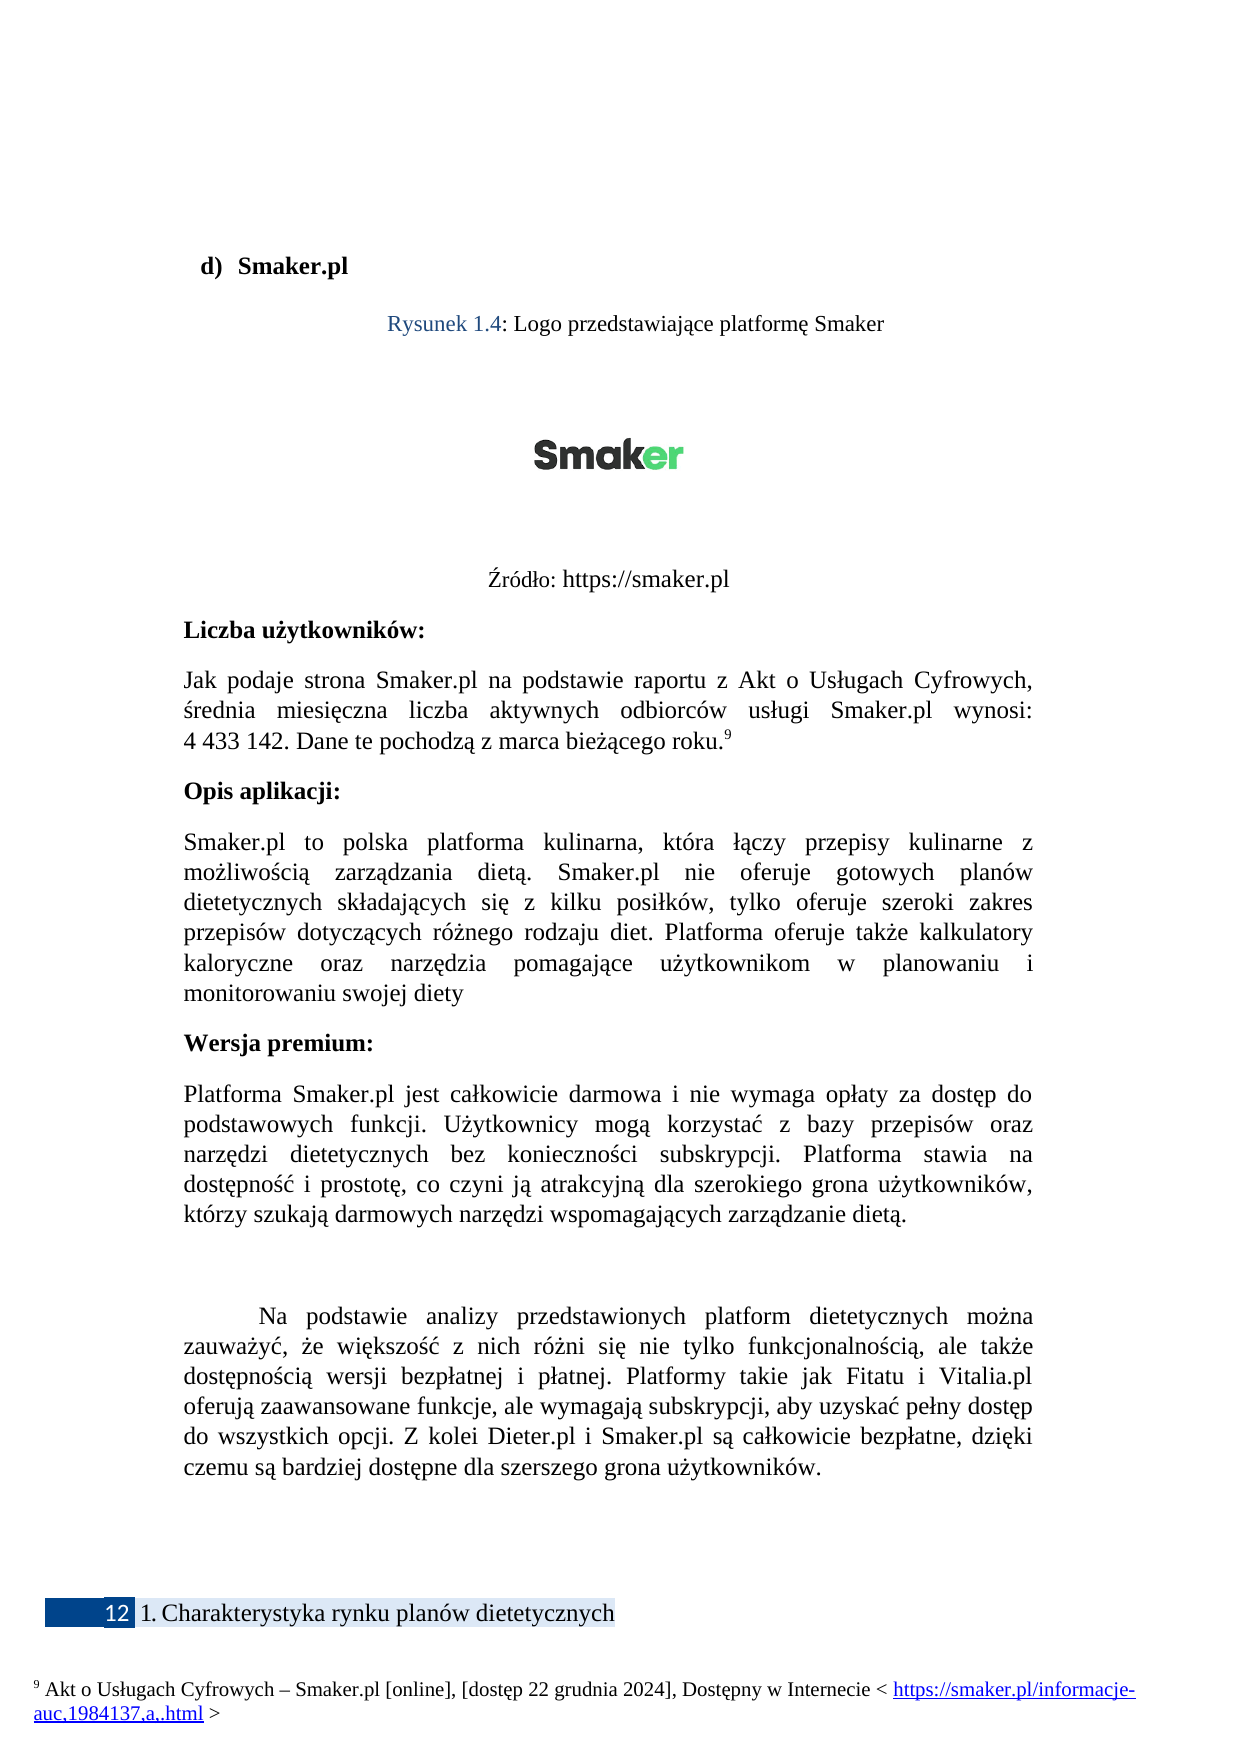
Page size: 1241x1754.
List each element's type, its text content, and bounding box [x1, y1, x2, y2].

text Jak podaje strona Smaker.pl na podstawie raportu z Akt o Usługach Cyfrowych, średnia miesięczna liczba aktywnych odbiorców usługi Smaker.pl wynosi: 4 433 142. Dane te pochodzą z marca bieżącego roku. [183, 666, 1034, 754]
picture [520, 365, 697, 542]
list Smaker.pl [200, 251, 1034, 279]
text Na podstawie analizy przedstawionych platform dietetycznych można zauważyć, że większość z nich różni się nie tylko funkcjonalnością, ale także dostępnością wersji bezpłatnej i płatnej. Platformy takie jak Fitatu i Vitalia.pl oferują zaawansowane funkcje, ale wymagają subskrypcji, aby uzyskać pełny dostęp do wszystkich opcji. Z kolei Dieter.pl i Smaker.pl są całkowicie bezpłatne, dzięki czemu są bardziej dostępne dla szerszego grona użytkowników. [183, 1301, 1034, 1480]
text Liczba użytkowników: [125, 615, 1034, 643]
text Opis aplikacji: [108, 776, 1034, 805]
text Platforma Smaker.pl jest całkowicie darmowa i nie wymaga opłaty za dostęp do podstawowych funkcji. Użytkownicy mogą korzystać z bazy przepisów oraz narzędzi dietetycznych bez konieczności subskrypcji. Platforma stawia na dostępność i prostotę, co czyni ją atrakcyjną dla szerokiego grona użytkowników, którzy szukają darmowych narzędzi wspomagających zarządzanie dietą. [183, 1079, 1034, 1228]
text Źródło: https://smaker.pl [183, 564, 1034, 593]
text Rysunek 1.4: Logo przedstawiające platformę Smaker [238, 310, 1034, 336]
text 12 1. Charakterystyka rynku planów dietetycznych [135, 1597, 1221, 1628]
text Wersja premium: [108, 1028, 1034, 1057]
text Smaker.pl to polska platforma kulinarna, która łączy przepisy kulinarne z możliwością zarządzania dietą. Smaker.pl nie oferuje gotowych planów dietetycznych składających się z kilku posiłków, tylko oferuje szeroki zakres przepisów dotyczących różnego rodzaju diet. Platforma oferuje także kalkulatory kaloryczne oraz narzędzia pomagające użytkownikom w planowaniu i monitorowaniu swojej diety [183, 827, 1034, 1006]
